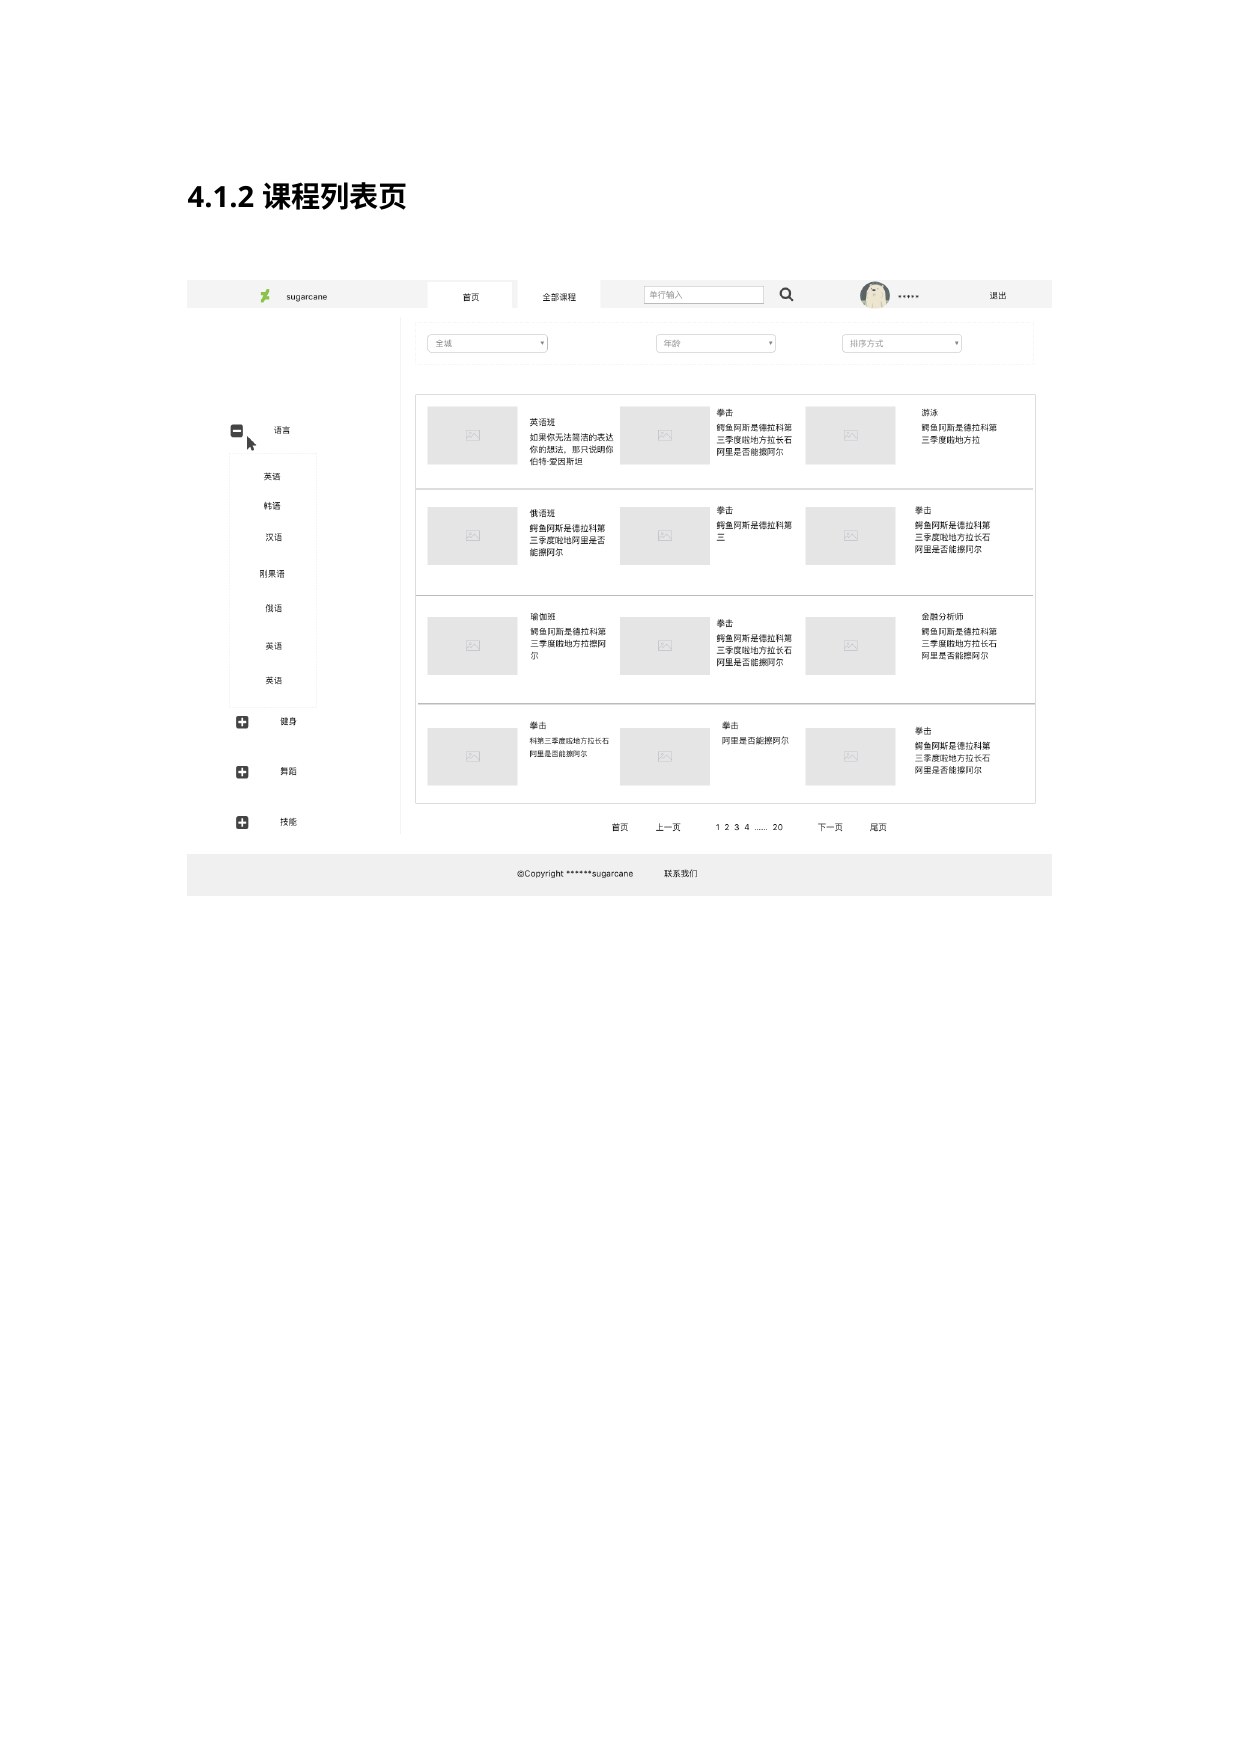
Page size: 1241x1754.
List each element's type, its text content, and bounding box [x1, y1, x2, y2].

picture [187, 280, 1052, 896]
subtitle 4.1.2 课程列表页 [187, 162, 1053, 227]
